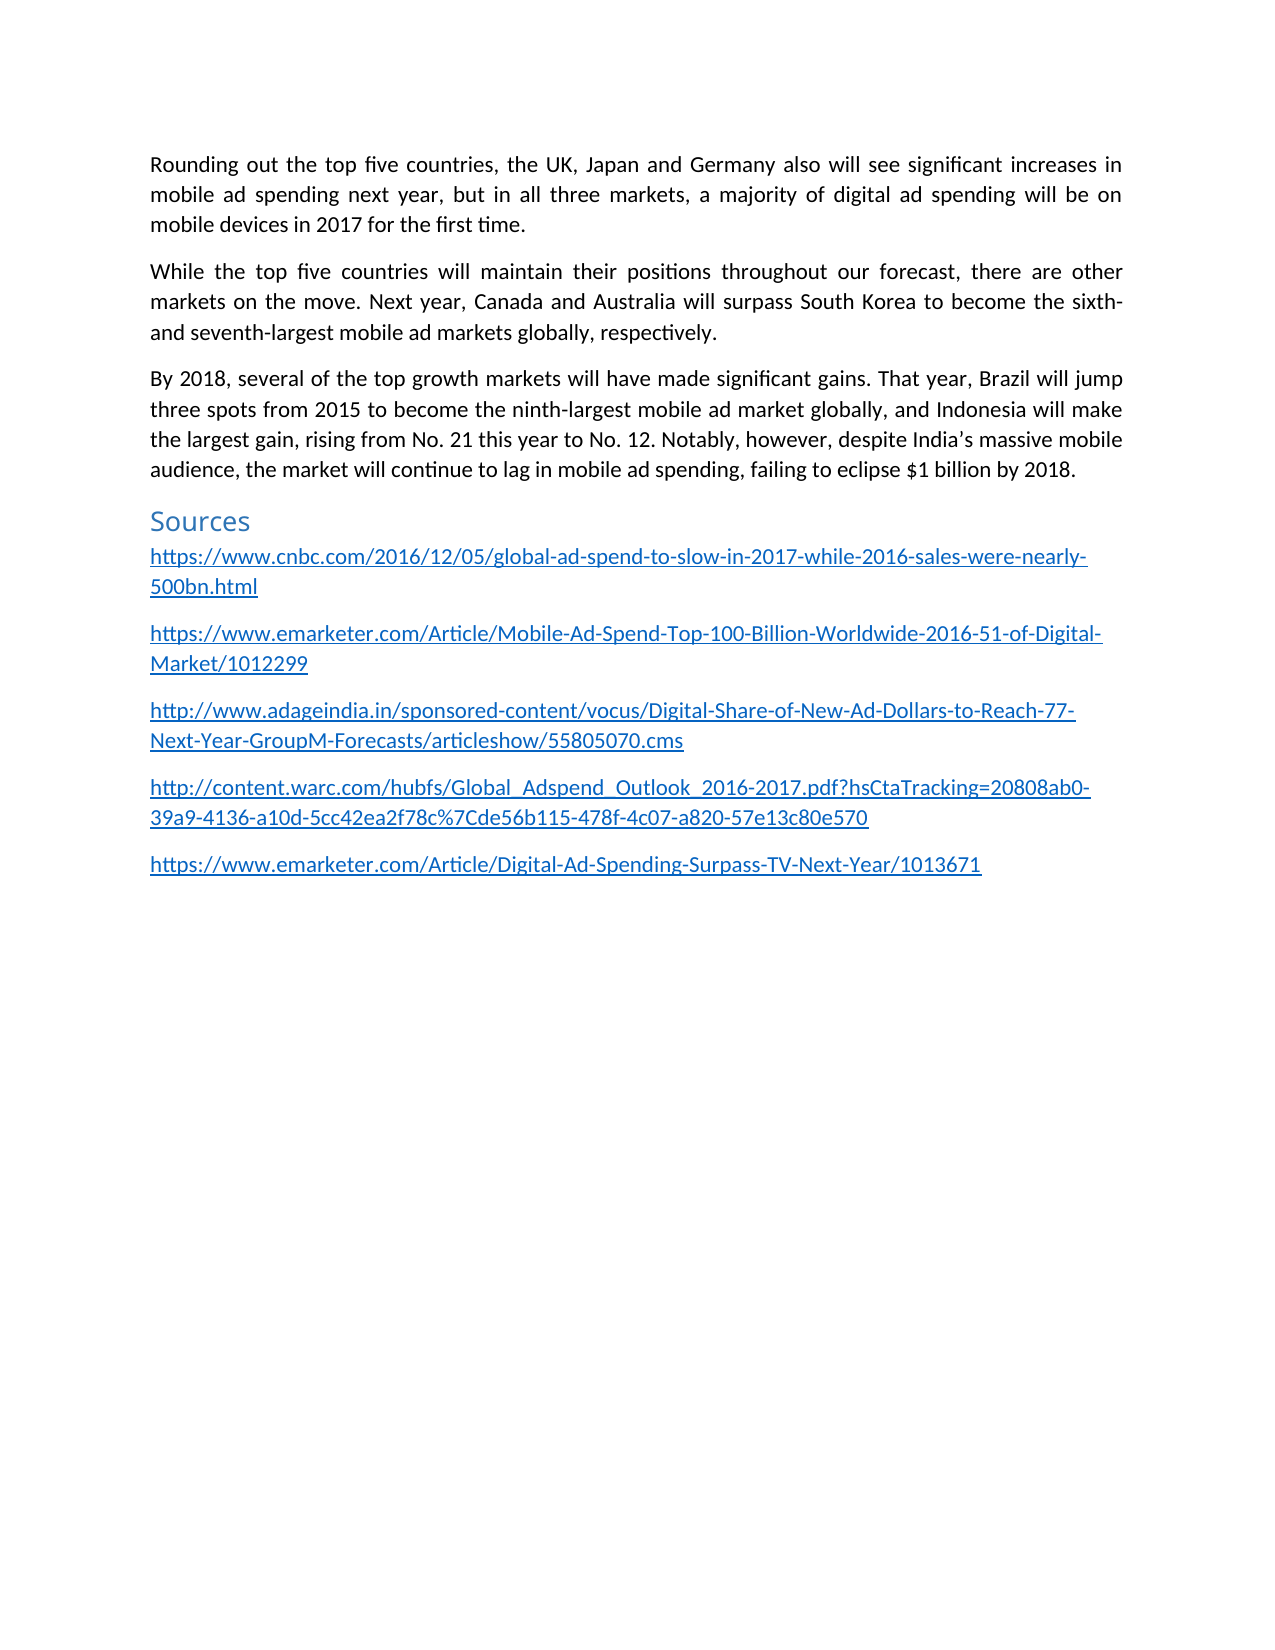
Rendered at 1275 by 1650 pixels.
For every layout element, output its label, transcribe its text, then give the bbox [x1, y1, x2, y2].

text By 2018, several of the top growth markets will have made significant gains. That year, Brazil will jump three spots from 2015 to become the ninth-largest mobile ad market globally, and Indonesia will make the largest gain, rising from No. 21 this year to No. 12. Notably, however, despite India’s massive mobile audience, the market will continue to lag in mobile ad spending, failing to eclipse $1 billion by 2018. [150, 364, 1125, 483]
text Rounding out the top five countries, the UK, Japan and Germany also will see significant increases in mobile ad spending next year, but in all three markets, a majority of digital ad spending will be on mobile devices in 2017 for the first time. [150, 150, 1125, 238]
text While the top five countries will maintain their positions throughout our forecast, there are other markets on the move. Next year, Canada and Australia will surpass South Korea to become the sixth- and seventh-largest mobile ad markets globally, respectively. [150, 257, 1125, 346]
text https://www.emarketer.com/Article/Mobile-Ad-Spend-Top-100-Billion-Worldwide-2016-51-of-Digital-Market/1012299 [150, 619, 1125, 677]
text https://www.cnbc.com/2016/12/05/global-ad-spend-to-slow-in-2017-while-2016-sales-were-nearly-500bn.html [150, 542, 1125, 600]
text https://www.emarketer.com/Article/Digital-Ad-Spending-Surpass-TV-Next-Year/1013671 [150, 850, 1125, 878]
text http://www.adageindia.in/sponsored-content/vocus/Digital-Share-of-New-Ad-Dollars-to-Reach-77-Next-Year-GroupM-Forecasts/articleshow/55805070.cms [150, 696, 1125, 754]
text http://content.warc.com/hubfs/Global_Adspend_Outlook_2016-2017.pdf?hsCtaTracking=20808ab0-39a9-4136-a10d-5cc42ea2f78c%7Cde56b115-478f-4c07-a820-57e13c80e570 [150, 773, 1125, 831]
subtitle Sources [150, 502, 1125, 539]
